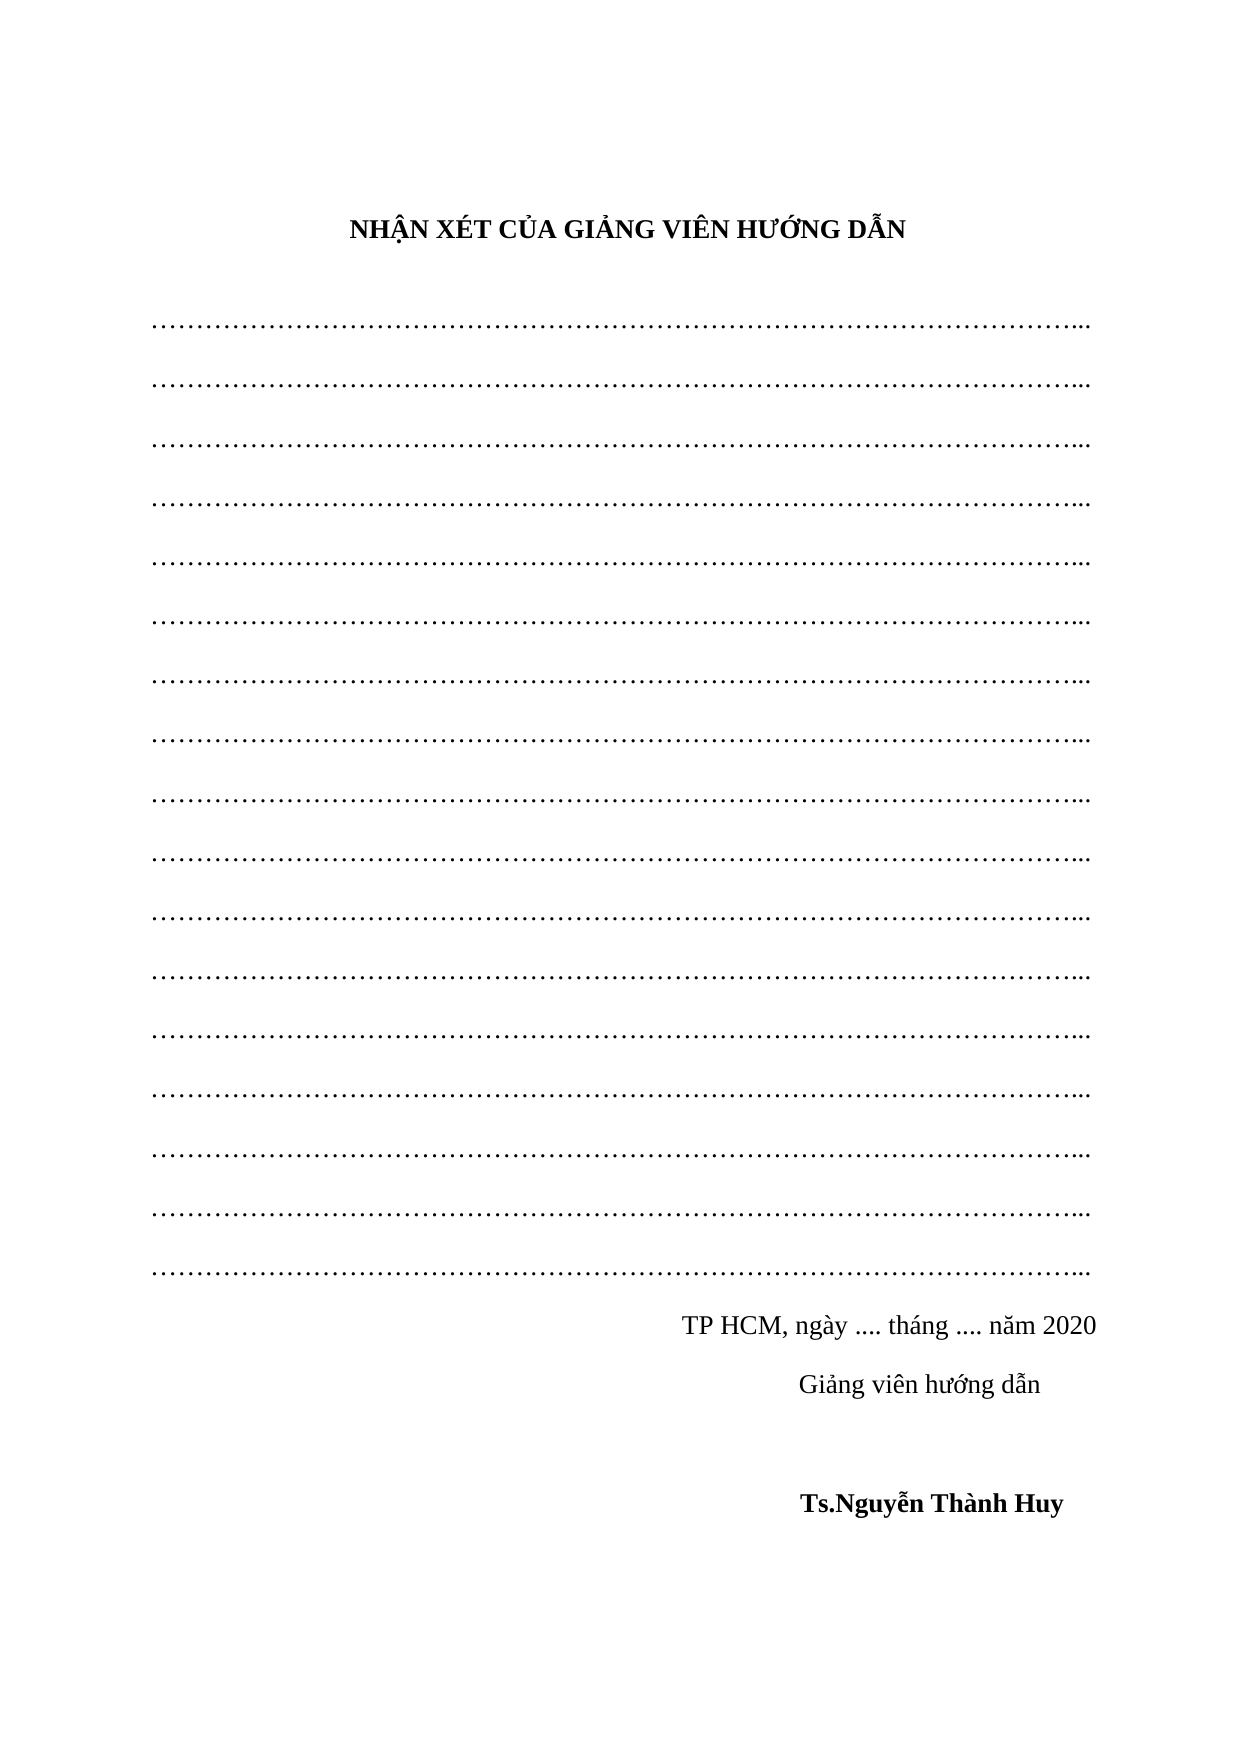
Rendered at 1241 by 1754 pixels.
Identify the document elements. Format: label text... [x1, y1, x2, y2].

text …………………………………………………………………………………………... [150, 1013, 1106, 1044]
text …………………………………………………………………………………………... [150, 1250, 1106, 1281]
text …………………………………………………………………………………………... [150, 422, 1106, 453]
text …………………………………………………………………………………………... [150, 954, 1106, 985]
text …………………………………………………………………………………………... [150, 658, 1106, 689]
text NHẬN XÉT CỦA GIẢNG VIÊN HƯỚNG DẪN [150, 213, 1106, 244]
text …………………………………………………………………………………………... [150, 1072, 1106, 1104]
text …………………………………………………………………………………………... [150, 481, 1106, 512]
text …………………………………………………………………………………………... [150, 1191, 1106, 1222]
text …………………………………………………………………………………………... [150, 1132, 1106, 1163]
text …………………………………………………………………………………………... [150, 540, 1106, 571]
text Ts.Nguyễn Thành Huy [150, 1487, 1106, 1518]
text …………………………………………………………………………………………... [150, 836, 1106, 867]
text …………………………………………………………………………………………... [150, 895, 1106, 926]
text …………………………………………………………………………………………... [150, 303, 1106, 334]
text …………………………………………………………………………………………... [150, 717, 1106, 749]
text Giảng viên hướng dẫn [150, 1368, 1106, 1399]
text …………………………………………………………………………………………... [150, 362, 1106, 394]
text TP HCM, ngày .... tháng .... năm 2020 [150, 1309, 1106, 1340]
text …………………………………………………………………………………………... [150, 599, 1106, 630]
text …………………………………………………………………………………………... [150, 777, 1106, 808]
